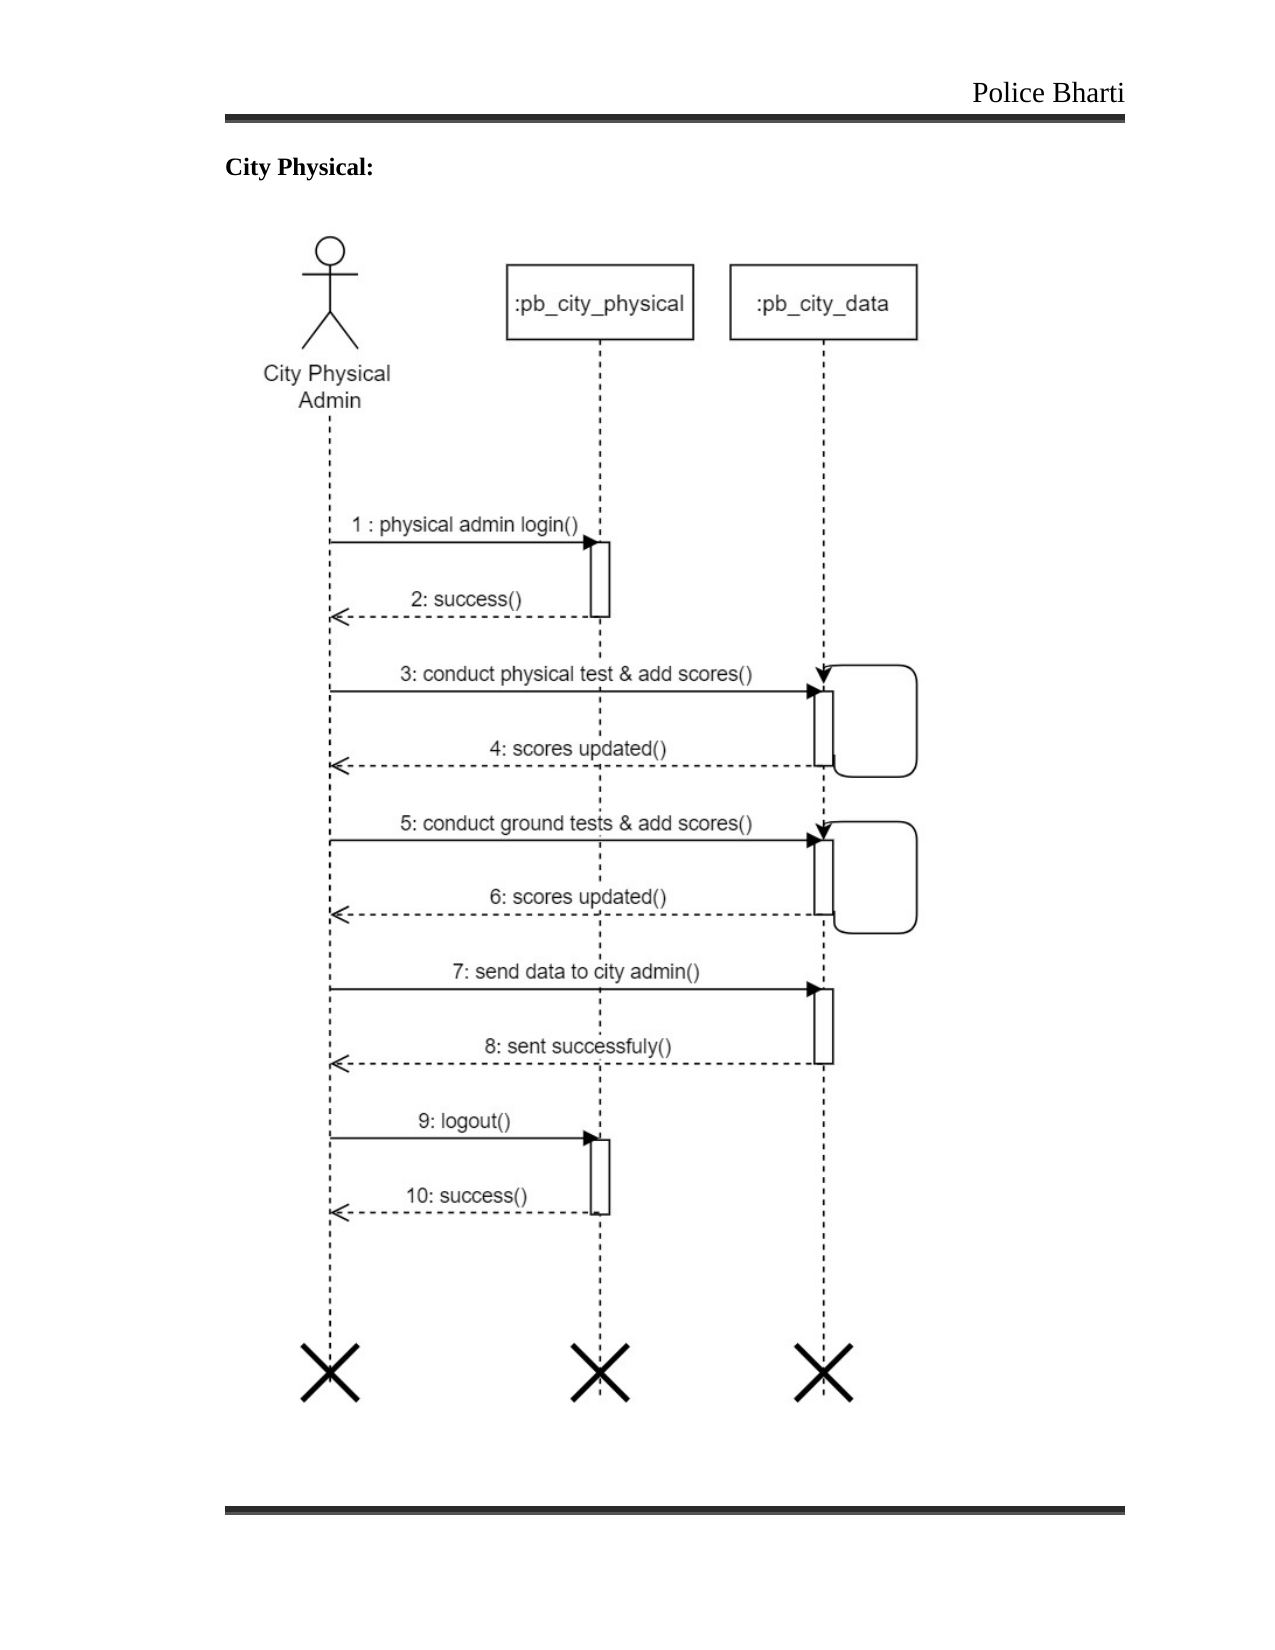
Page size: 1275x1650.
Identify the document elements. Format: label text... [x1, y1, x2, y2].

picture [225, 199, 970, 1441]
text City Physical: [225, 152, 1125, 181]
